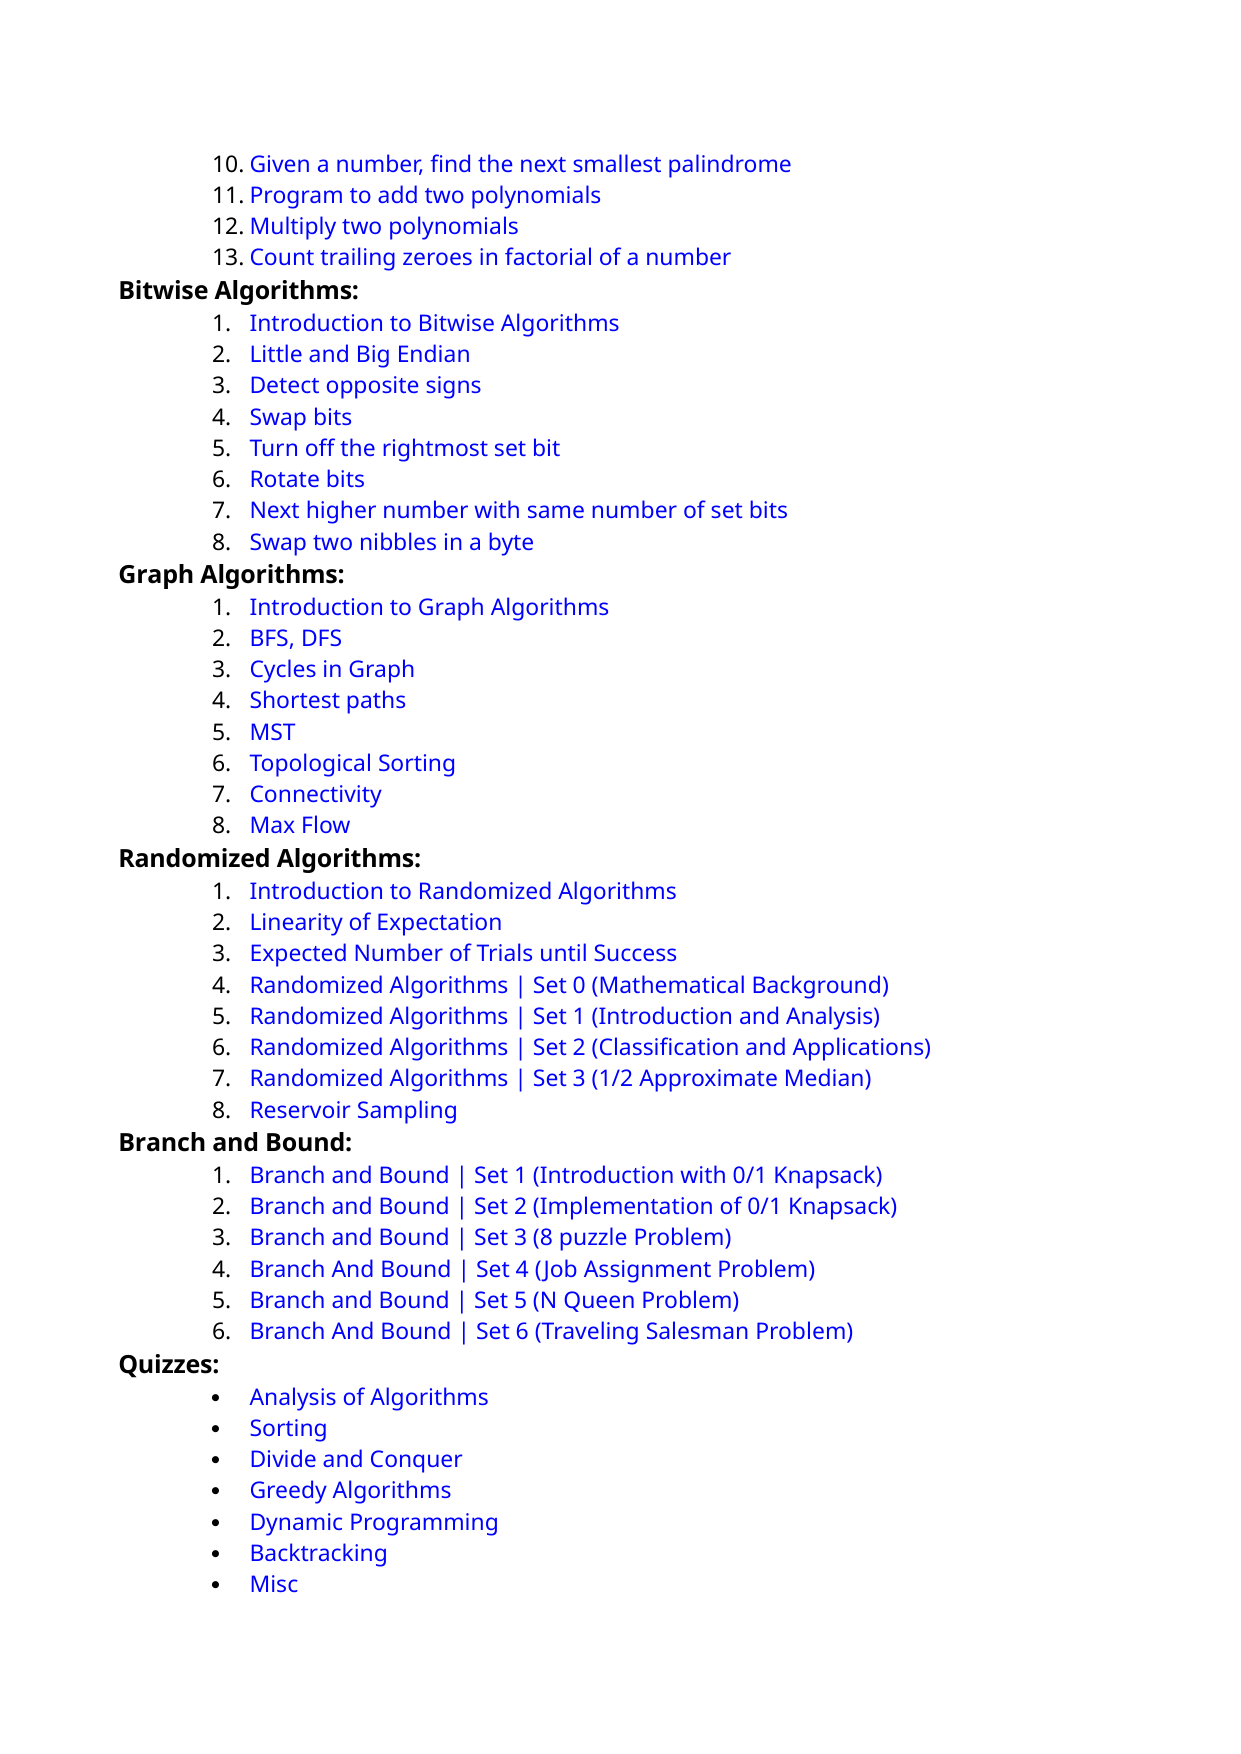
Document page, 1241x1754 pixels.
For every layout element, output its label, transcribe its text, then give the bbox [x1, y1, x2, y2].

list Branch and Bound | Set 2 (Implementation of 0/1 Knapsack) [212, 1190, 1122, 1221]
list Analysis of Algorithms [212, 1380, 1122, 1412]
list Program to add two polynomials [212, 179, 1122, 210]
list Given a number, find the next smallest palindrome [212, 148, 1122, 179]
list Expected Number of Trials until Success [212, 937, 1122, 968]
list Next higher number with same number of set bits [212, 494, 1122, 525]
list Sorting [212, 1412, 1122, 1443]
list Branch And Bound | Set 4 (Job Assignment Problem) [212, 1253, 1122, 1284]
list Branch And Bound | Set 6 (Traveling Salesman Problem) [212, 1315, 1122, 1346]
list MST [212, 716, 1122, 747]
list Randomized Algorithms | Set 0 (Mathematical Background) [212, 968, 1122, 1000]
text Randomized Algorithms: [118, 841, 1122, 875]
list Shortest paths [212, 684, 1122, 716]
list Branch and Bound | Set 5 (N Queen Problem) [212, 1284, 1122, 1315]
list Max Flow [212, 809, 1122, 841]
list Cycles in Graph [212, 653, 1122, 684]
list Detect opposite signs [212, 369, 1122, 400]
list Dynamic Programming [212, 1505, 1122, 1537]
list Little and Big Endian [212, 338, 1122, 369]
list Greedy Algorithms [212, 1474, 1122, 1505]
list Branch and Bound | Set 3 (8 puzzle Problem) [212, 1221, 1122, 1253]
list Multiply two polynomials [212, 210, 1122, 241]
list Count trailing zeroes in factorial of a number [212, 241, 1122, 273]
text Branch and Bound: [118, 1125, 1122, 1159]
list Connectivity [212, 778, 1122, 809]
list Randomized Algorithms | Set 1 (Introduction and Analysis) [212, 1000, 1122, 1031]
list Randomized Algorithms | Set 3 (1/2 Approximate Median) [212, 1062, 1122, 1093]
list BFS, DFS [212, 622, 1122, 653]
text Graph Algorithms: [118, 557, 1122, 591]
list Swap two nibbles in a byte [212, 525, 1122, 557]
list Introduction to Randomized Algorithms [212, 875, 1122, 906]
list Misc [212, 1568, 1122, 1599]
list Branch and Bound | Set 1 (Introduction with 0/1 Knapsack) [212, 1159, 1122, 1190]
list Backtracking [212, 1537, 1122, 1568]
list Rotate bits [212, 463, 1122, 494]
list Topological Sorting [212, 747, 1122, 778]
list Swap bits [212, 400, 1122, 432]
list Introduction to Bitwise Algorithms [212, 307, 1122, 338]
list Randomized Algorithms | Set 2 (Classification and Applications) [212, 1031, 1122, 1062]
list Reservoir Sampling [212, 1093, 1122, 1125]
text Bitwise Algorithms: [118, 273, 1122, 307]
list Introduction to Graph Algorithms [212, 591, 1122, 622]
list Linearity of Expectation [212, 906, 1122, 937]
text Quizzes: [118, 1346, 1122, 1380]
list Turn off the rightmost set bit [212, 432, 1122, 463]
list Divide and Conquer [212, 1443, 1122, 1474]
